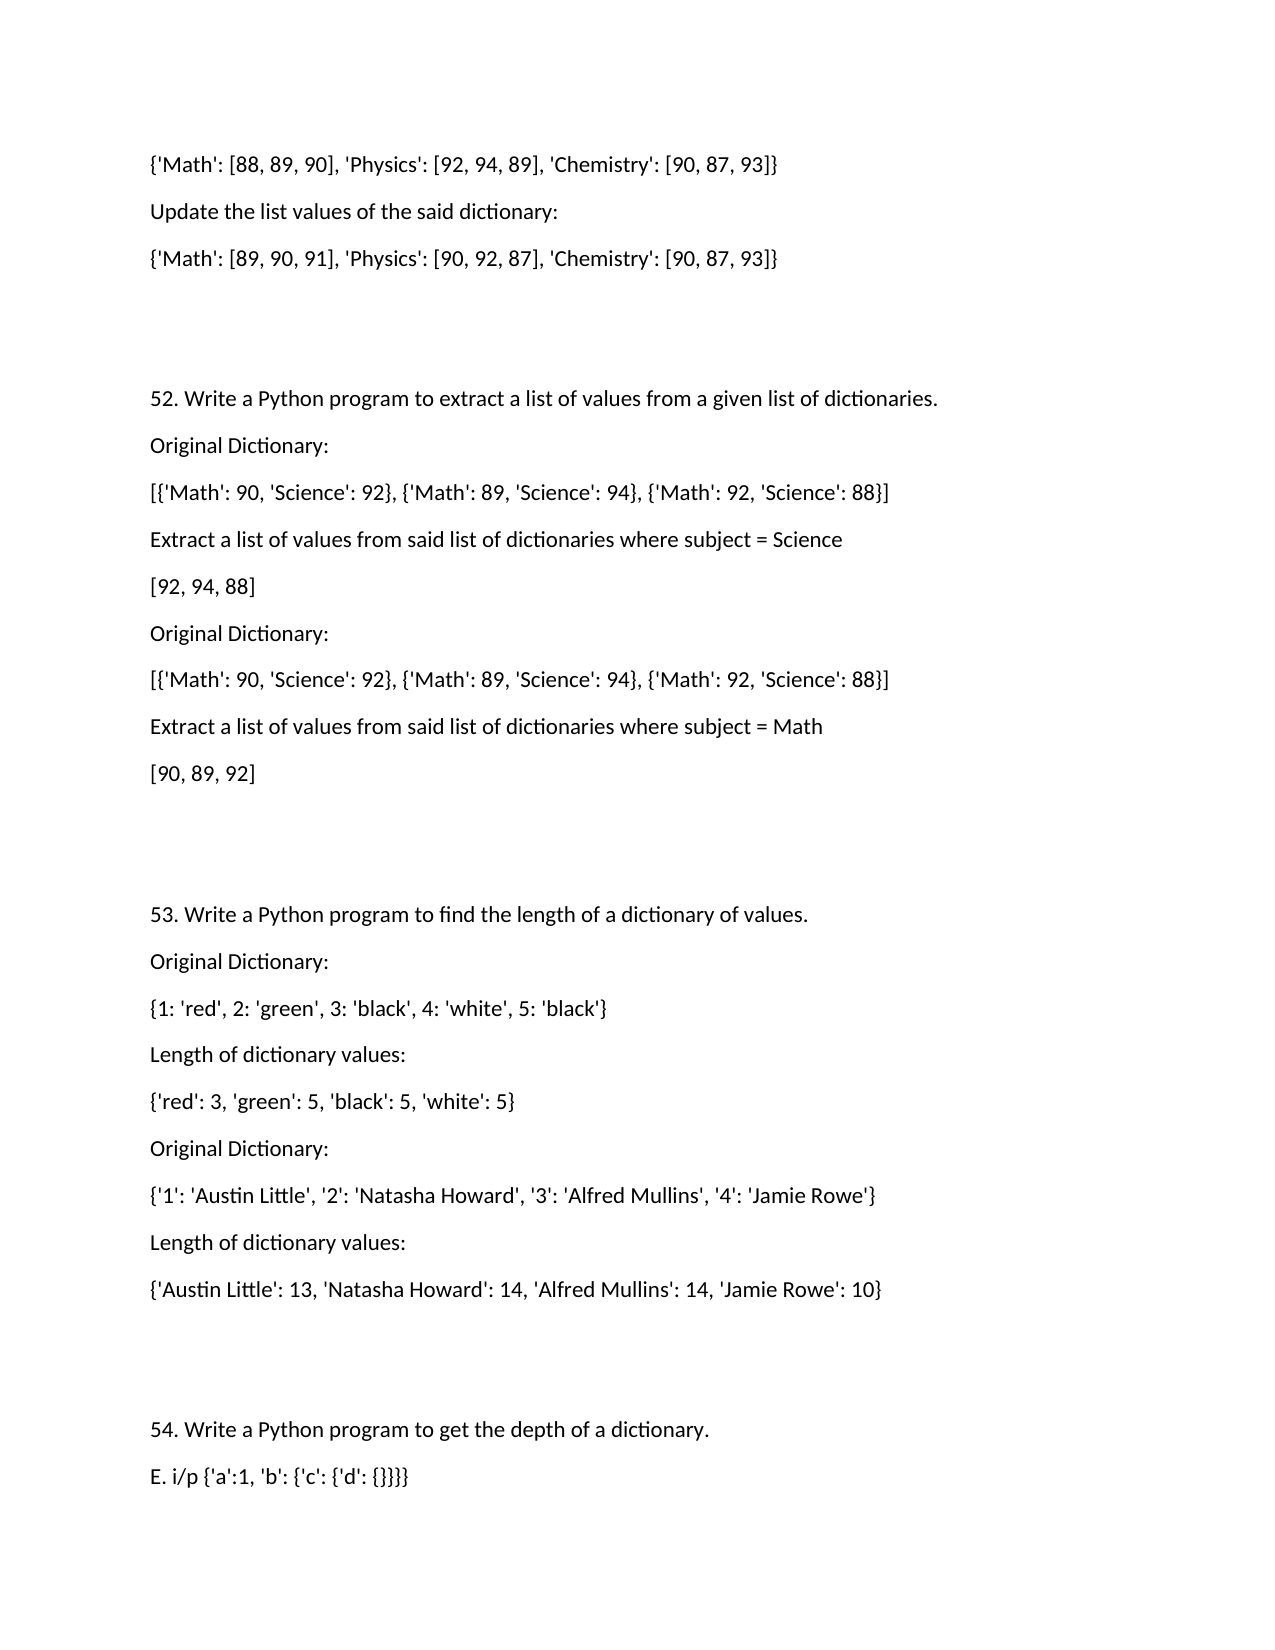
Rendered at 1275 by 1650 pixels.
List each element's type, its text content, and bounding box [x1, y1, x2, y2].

text {1: 'red', 2: 'green', 3: 'black', 4: 'white', 5: 'black'} [150, 994, 1125, 1022]
text Original Dictionary: [150, 947, 1125, 975]
text Original Dictionary: [150, 1134, 1125, 1162]
text Update the list values of the said dictionary: [150, 197, 1125, 225]
text [{'Math': 90, 'Science': 92}, {'Math': 89, 'Science': 94}, {'Math': 92, 'Science': 88}] [150, 478, 1125, 506]
text {'Math': [89, 90, 91], 'Physics': [90, 92, 87], 'Chemistry': [90, 87, 93]} [150, 244, 1125, 272]
text E. i/p {'a':1, 'b': {'c': {'d': {}}}} [150, 1462, 1125, 1491]
text [{'Math': 90, 'Science': 92}, {'Math': 89, 'Science': 94}, {'Math': 92, 'Science': 88}] [150, 666, 1125, 694]
text {'red': 3, 'green': 5, 'black': 5, 'white': 5} [150, 1087, 1125, 1116]
text {'Math': [88, 89, 90], 'Physics': [92, 94, 89], 'Chemistry': [90, 87, 93]} [150, 150, 1125, 178]
text {'Austin Little': 13, 'Natasha Howard': 14, 'Alfred Mullins': 14, 'Jamie Rowe': 10} [150, 1275, 1125, 1303]
text [92, 94, 88] [150, 572, 1125, 600]
text Length of dictionary values: [150, 1228, 1125, 1256]
text Original Dictionary: [150, 619, 1125, 647]
text {'1': 'Austin Little', '2': 'Natasha Howard', '3': 'Alfred Mullins', '4': 'Jamie Rowe'} [150, 1181, 1125, 1209]
text Length of dictionary values: [150, 1041, 1125, 1069]
text Extract a list of values from said list of dictionaries where subject = Math [150, 712, 1125, 741]
text [90, 89, 92] [150, 759, 1125, 787]
text 52. Write a Python program to extract a list of values from a given list of dictionaries. [150, 384, 1125, 412]
text 54. Write a Python program to get the depth of a dictionary. [150, 1416, 1125, 1444]
text Extract a list of values from said list of dictionaries where subject = Science [150, 525, 1125, 553]
text Original Dictionary: [150, 431, 1125, 459]
text 53. Write a Python program to find the length of a dictionary of values. [150, 900, 1125, 928]
